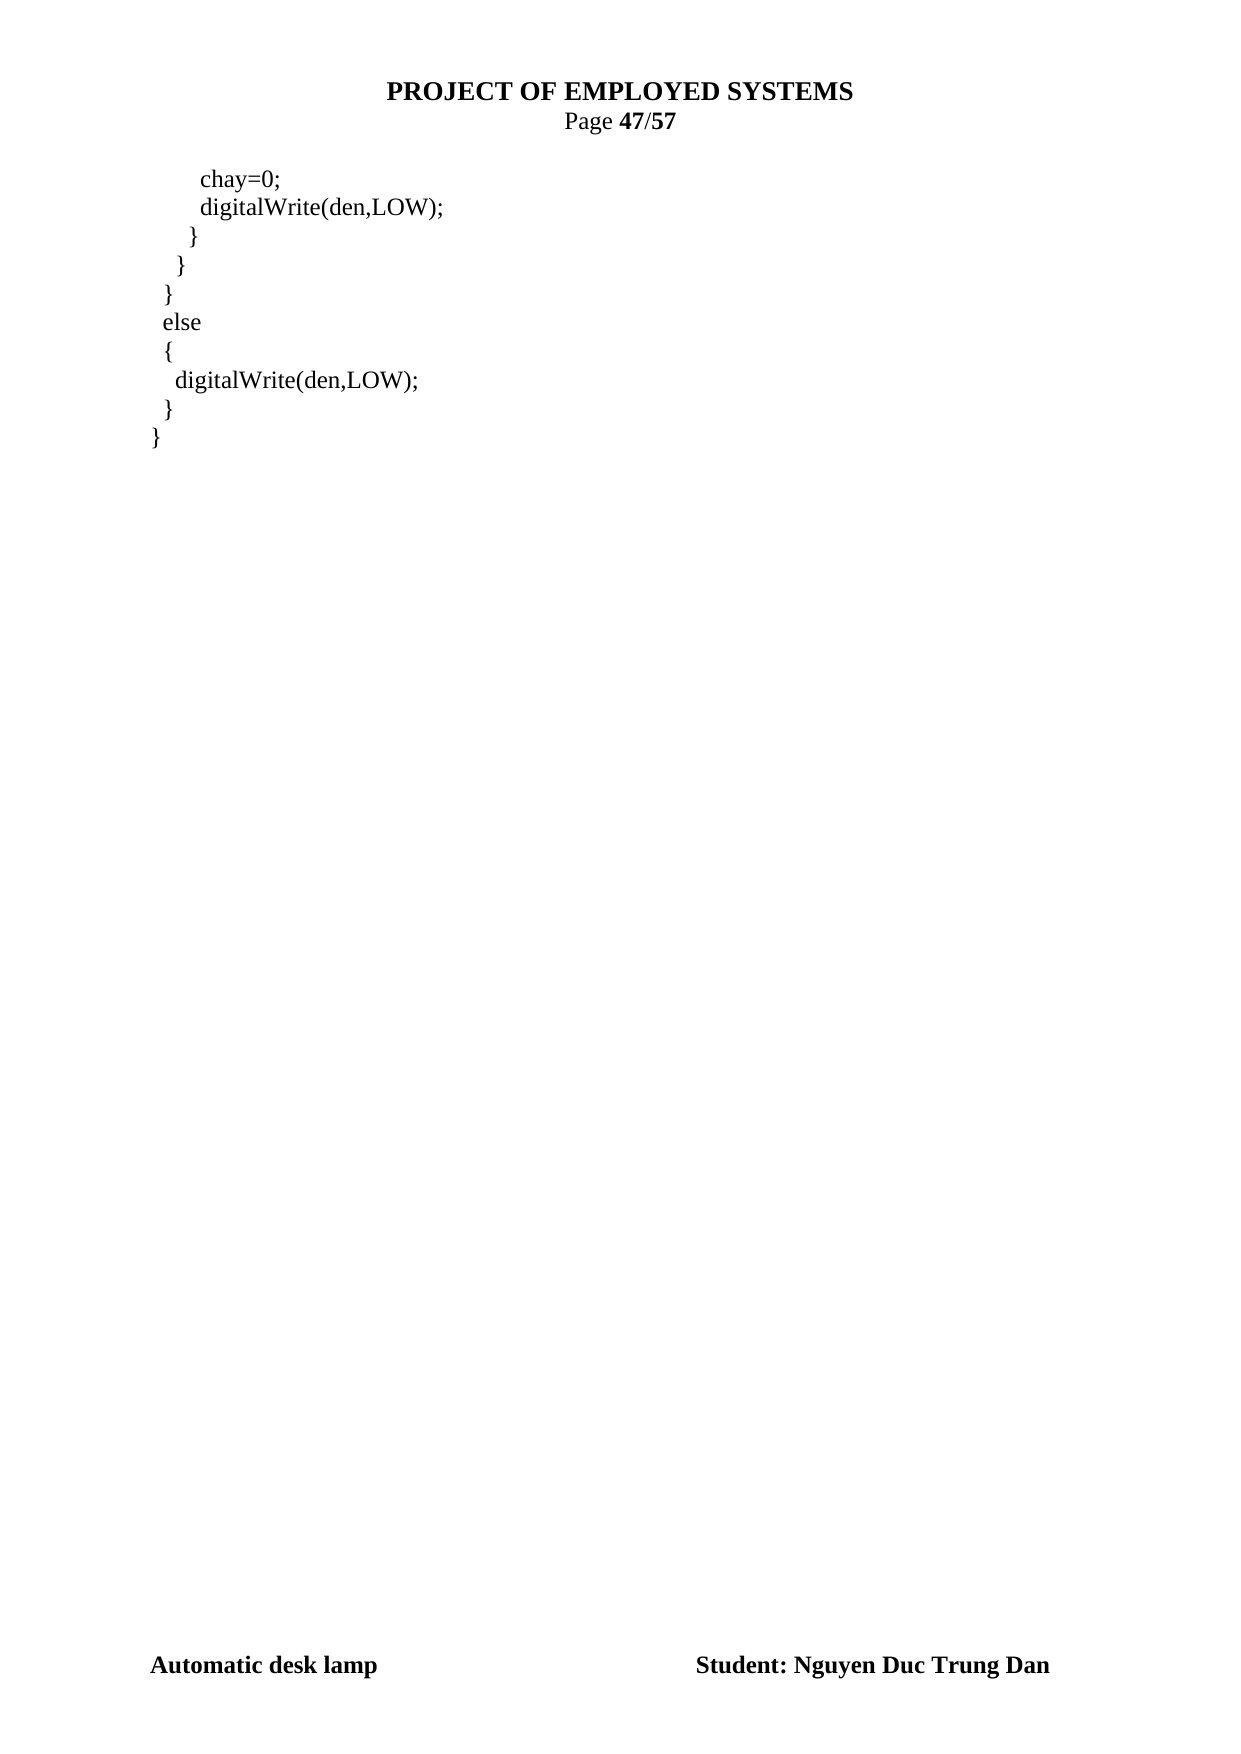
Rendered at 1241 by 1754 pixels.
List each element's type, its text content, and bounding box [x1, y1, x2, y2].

text } [150, 394, 1090, 422]
text } [150, 279, 1090, 307]
text digitalWrite(den,LOW); [150, 365, 1090, 394]
text } [150, 422, 1090, 451]
text digitalWrite(den,LOW); [150, 192, 1090, 221]
text } [150, 250, 1090, 279]
text { [150, 336, 1090, 365]
text chay=0; [150, 164, 1090, 192]
text } [150, 221, 1090, 250]
text else [150, 307, 1090, 336]
